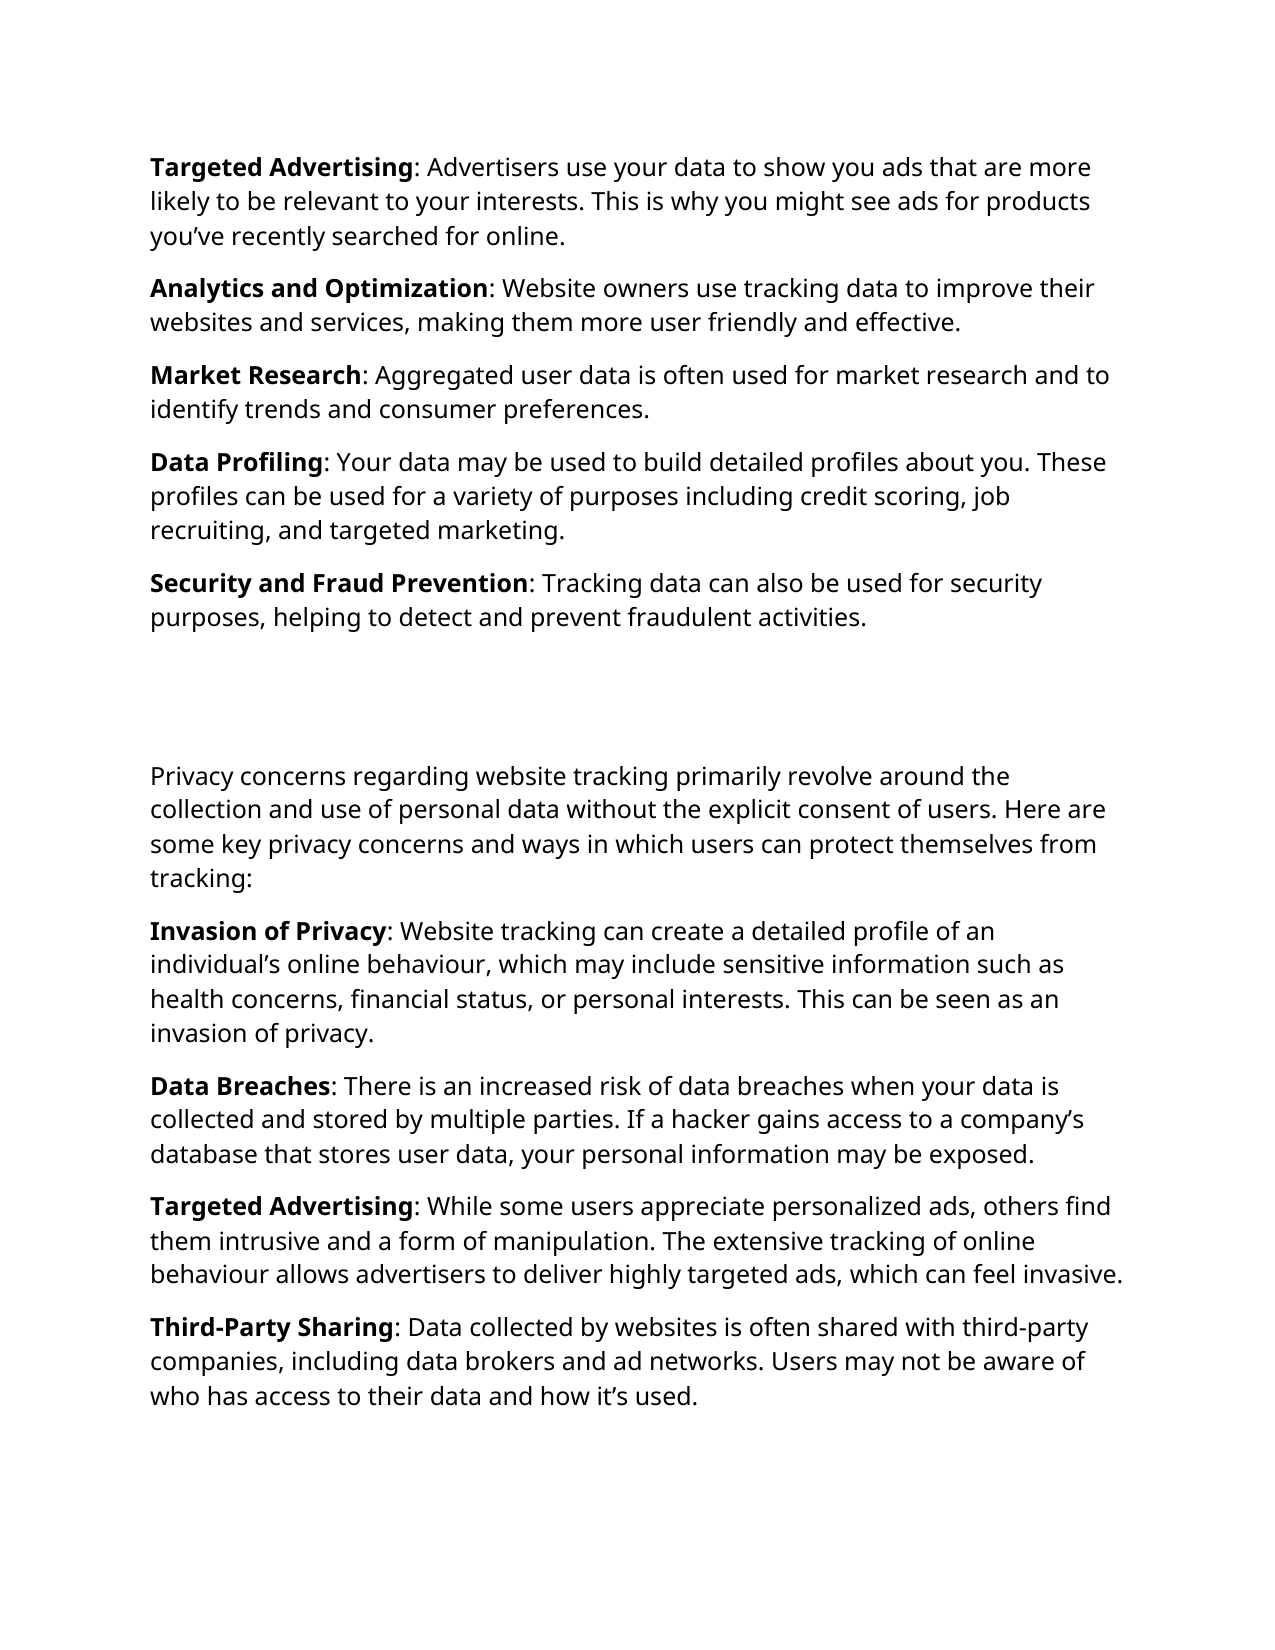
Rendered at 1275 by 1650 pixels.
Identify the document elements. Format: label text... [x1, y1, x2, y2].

text Targeted Advertising: Advertisers use your data to show you ads that are more likely to be relevant to your interests. This is why you might see ads for products you’ve recently searched for online. [150, 150, 1125, 252]
text Data Profiling: Your data may be used to build detailed profiles about you. These profiles can be used for a variety of purposes including credit scoring, job recruiting, and targeted marketing. [150, 445, 1125, 547]
text Analytics and Optimization: Website owners use tracking data to improve their websites and services, making them more user friendly and effective. [150, 271, 1125, 339]
text Targeted Advertising: While some users appreciate personalized ads, others find them intrusive and a form of manipulation. The extensive tracking of online behaviour allows advertisers to deliver highly targeted ads, which can feel invasive. [150, 1189, 1125, 1291]
text Invasion of Privacy: Website tracking can create a detailed profile of an individual’s online behaviour, which may include sensitive information such as health concerns, financial status, or personal interests. This can be seen as an invasion of privacy. [150, 913, 1125, 1049]
text Privacy concerns regarding website tracking primarily revolve around the collection and use of personal data without the explicit consent of users. Here are some key privacy concerns and ways in which users can protect themselves from tracking: [150, 758, 1125, 894]
text Third-Party Sharing: Data collected by websites is often shared with third-party companies, including data brokers and ad networks. Users may not be aware of who has access to their data and how it’s used. [150, 1310, 1125, 1412]
text Data Breaches: There is an increased risk of data breaches when your data is collected and stored by multiple parties. If a hacker gains access to a company’s database that stores user data, your personal information may be exposed. [150, 1068, 1125, 1170]
text Market Research: Aggregated user data is often used for market research and to identify trends and consumer preferences. [150, 358, 1125, 426]
text Security and Fraud Prevention: Tracking data can also be used for security purposes, helping to detect and prevent fraudulent activities. [150, 566, 1125, 634]
